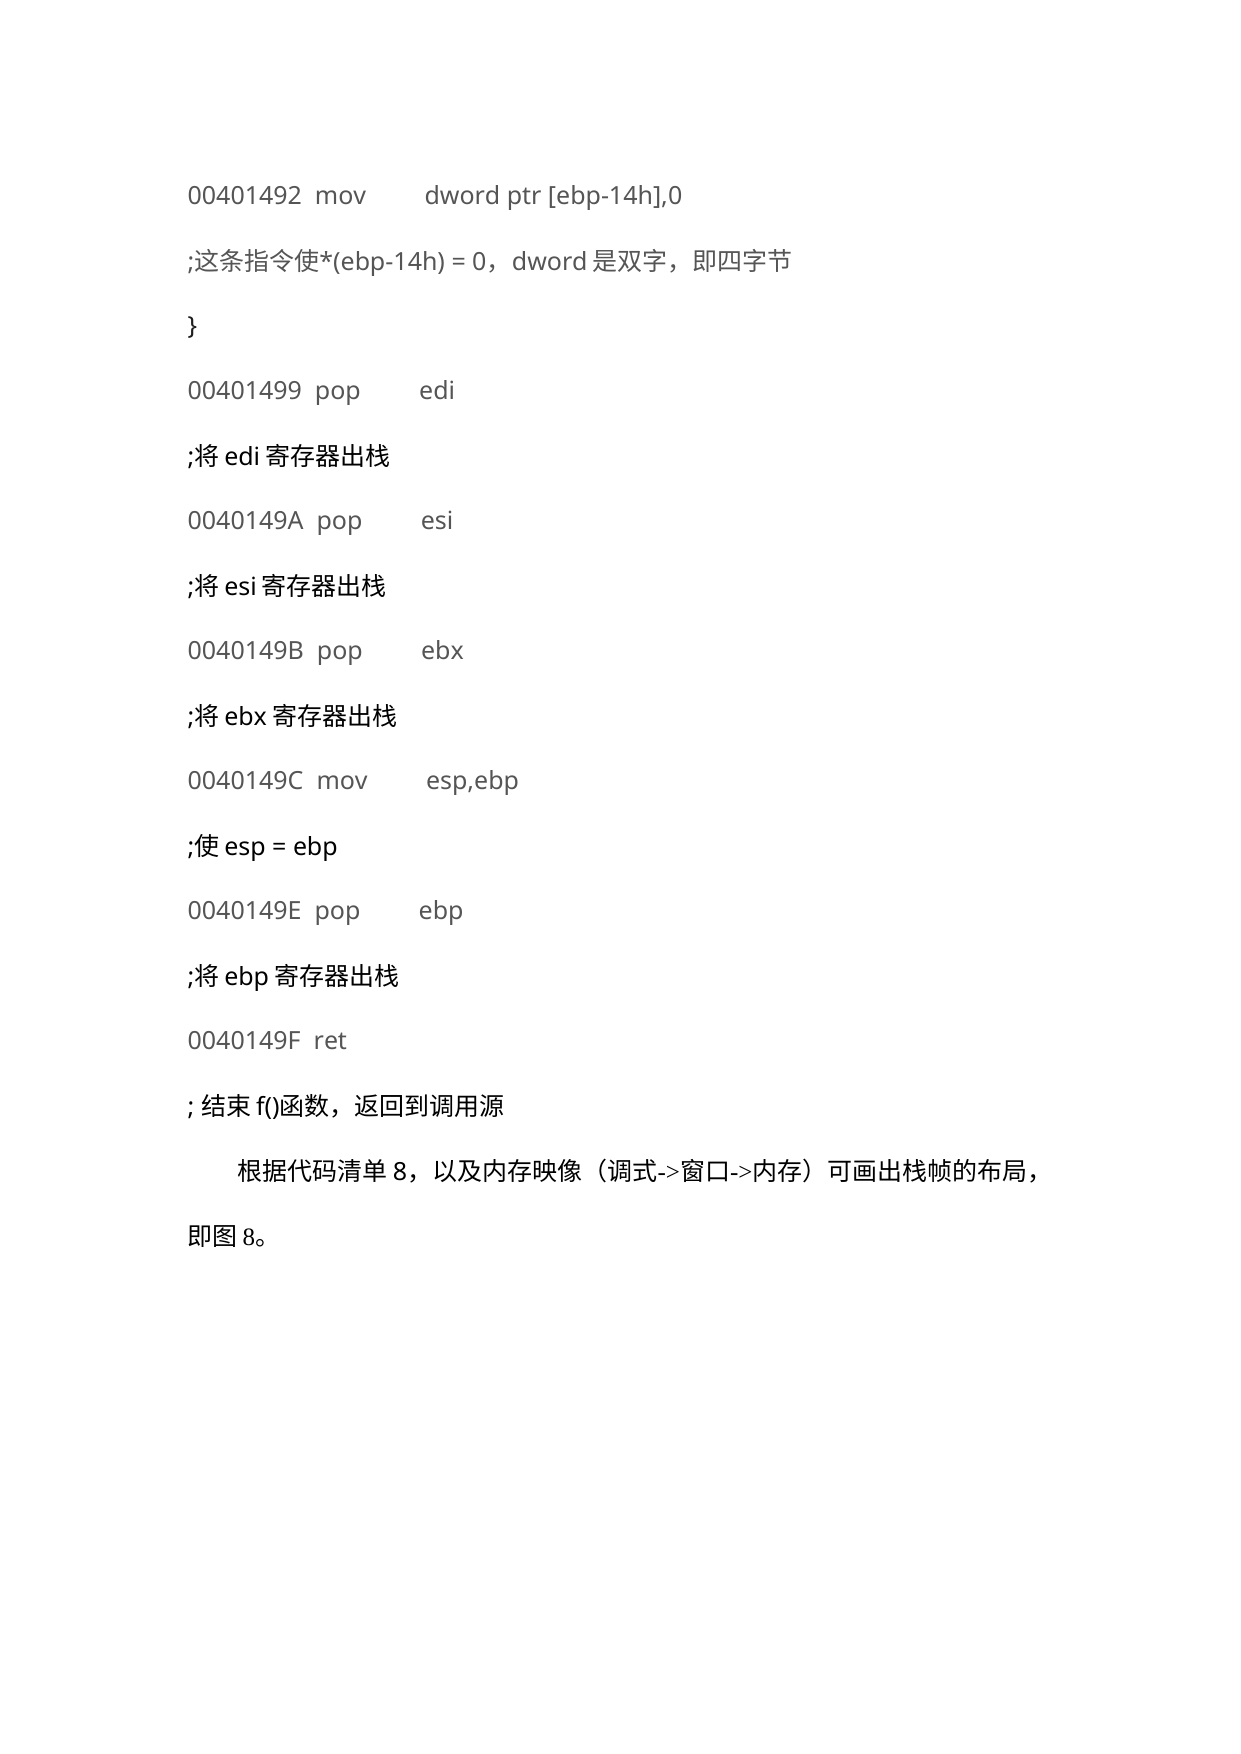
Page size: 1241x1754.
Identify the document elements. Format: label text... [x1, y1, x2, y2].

text 0040149E pop ebp [187, 877, 1053, 942]
text 0040149A pop esi [187, 487, 1053, 552]
text 0040149C mov esp,ebp [187, 747, 1053, 812]
text } [187, 292, 1053, 357]
text 根据代码清单8，以及内存映像（调式->窗口->内存）可画出栈帧的布局，即图8。 [187, 1137, 1053, 1267]
text ;使esp = ebp [187, 812, 1053, 877]
text ;将ebp寄存器出栈 [187, 942, 1053, 1007]
text ;将ebx寄存器出栈 [187, 682, 1053, 747]
text 00401499 pop edi [187, 357, 1053, 422]
text 0040149B pop ebx [187, 617, 1053, 682]
text 0040149F ret [187, 1007, 1053, 1072]
text ;将esi寄存器出栈 [187, 552, 1053, 617]
text ;这条指令使*(ebp-14h) = 0，dword是双字，即四字节 [187, 227, 1053, 292]
text 00401492 mov dword ptr [ebp-14h],0 [187, 162, 1053, 227]
text ; 结束f()函数，返回到调用源 [187, 1072, 1053, 1137]
text ;将edi寄存器出栈 [187, 422, 1053, 487]
